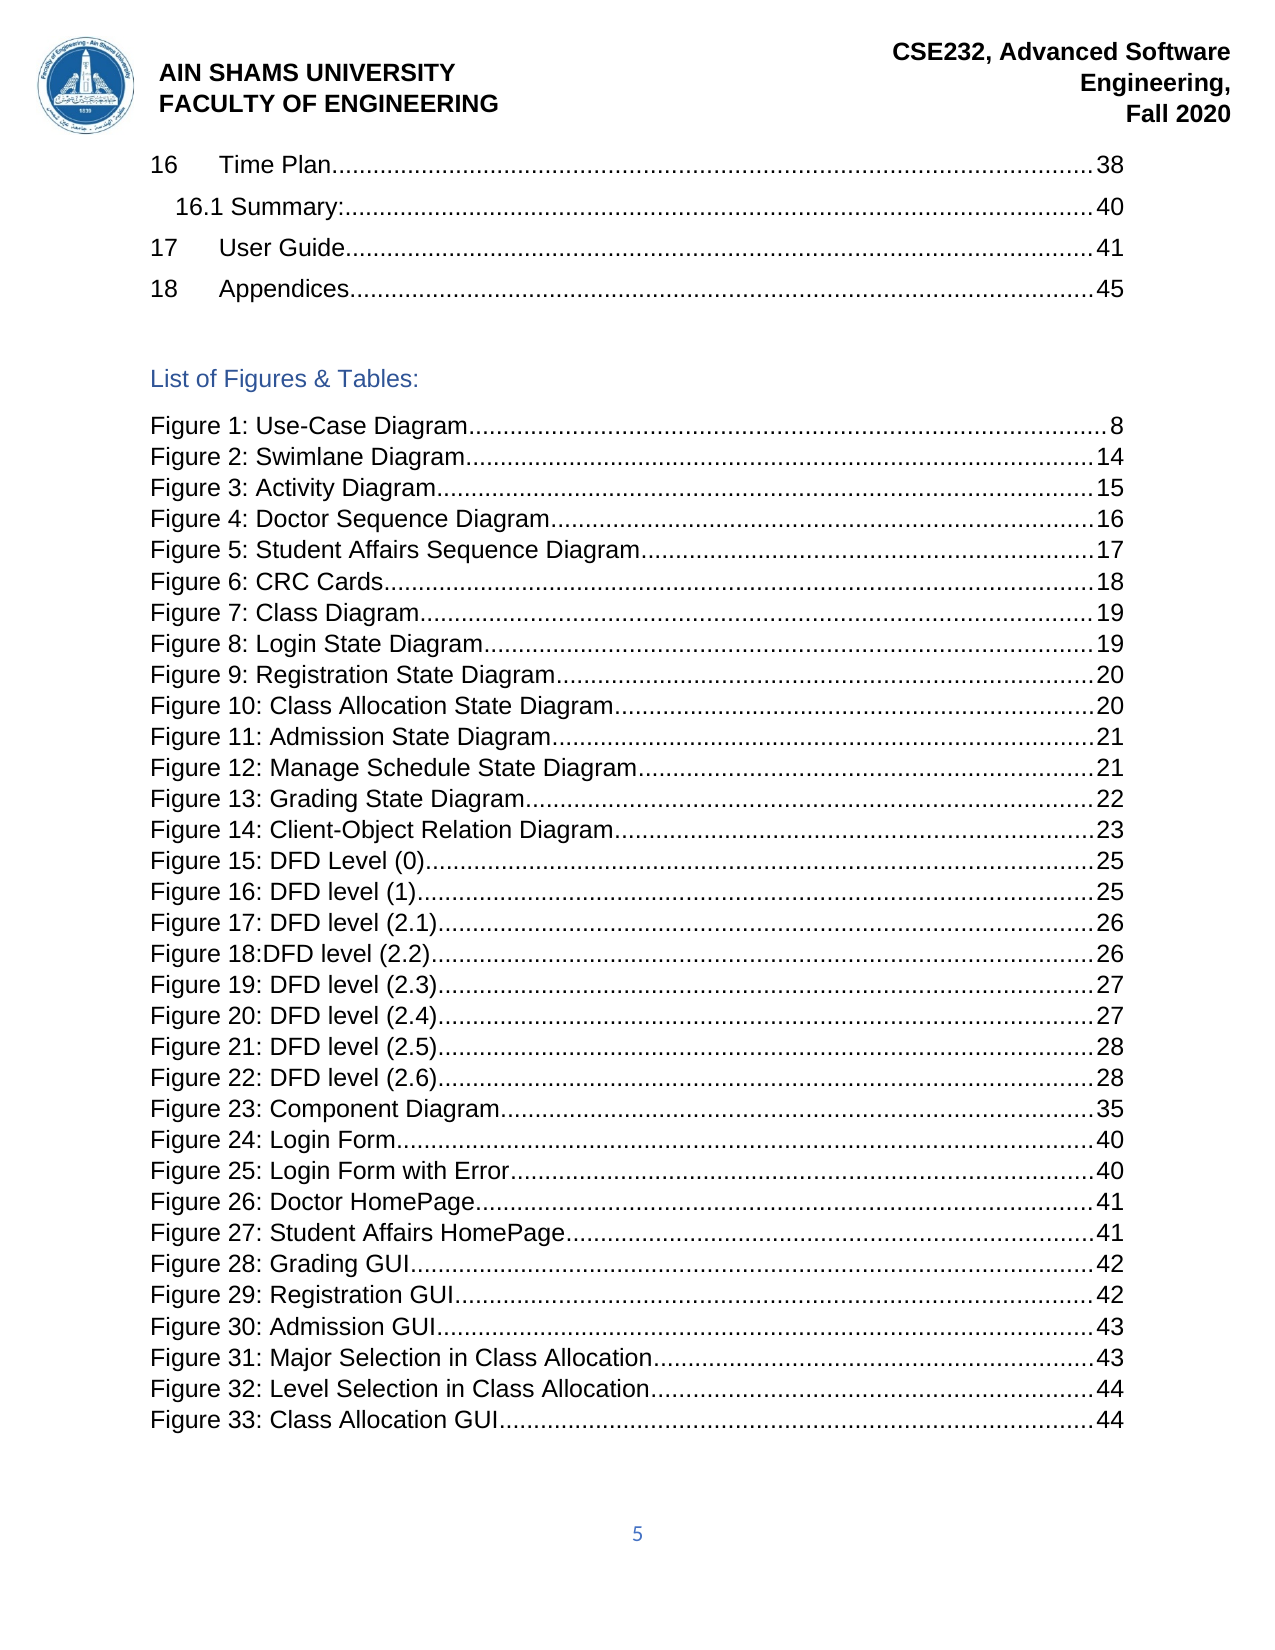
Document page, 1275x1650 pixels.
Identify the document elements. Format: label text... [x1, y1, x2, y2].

text Figure 1: Use-Case Diagram 8 [150, 411, 1125, 440]
text Figure 14: Client-Object Relation Diagram 23 [150, 815, 1125, 843]
text Figure 22: DFD level (2.6) 28 [150, 1063, 1125, 1092]
text Figure 24: Login Form 40 [150, 1125, 1125, 1154]
text Figure 2: Swimlane Diagram 14 [150, 442, 1125, 471]
text Figure 8: Login State Diagram 19 [150, 628, 1125, 657]
text Figure 12: Manage Schedule State Diagram 21 [150, 753, 1125, 781]
text Figure 20: DFD level (2.4) 27 [150, 1001, 1125, 1030]
text Figure 33: Class Allocation GUI 44 [150, 1404, 1125, 1433]
text Figure 26: Doctor HomePage 41 [150, 1187, 1125, 1216]
text Figure 32: Level Selection in Class Allocation 44 [150, 1373, 1125, 1402]
text Figure 7: Class Diagram 19 [150, 597, 1125, 626]
text Figure 15: DFD Level (0) 25 [150, 846, 1125, 874]
text Figure 21: DFD level (2.5) 28 [150, 1032, 1125, 1061]
text Figure 17: DFD level (2.1) 26 [150, 908, 1125, 937]
text Figure 3: Activity Diagram 15 [150, 473, 1125, 502]
text Figure 30: Admission GUI 43 [150, 1311, 1125, 1340]
text Figure 5: Student Affairs Sequence Diagram 17 [150, 535, 1125, 564]
text Figure 28: Grading GUI 42 [150, 1249, 1125, 1278]
text Figure 9: Registration State Diagram 20 [150, 659, 1125, 688]
text Figure 25: Login Form with Error 40 [150, 1156, 1125, 1185]
picture [36, 36, 135, 135]
text Figure 16: DFD level (1) 25 [150, 877, 1125, 906]
text Figure 18:DFD level (2.2) 26 [150, 939, 1125, 968]
text Figure 11: Admission State Diagram 21 [150, 722, 1125, 750]
text Figure 10: Class Allocation State Diagram 20 [150, 691, 1125, 719]
text Figure 23: Component Diagram 35 [150, 1094, 1125, 1123]
text Figure 29: Registration GUI 42 [150, 1280, 1125, 1309]
text Figure 31: Major Selection in Class Allocation 43 [150, 1342, 1125, 1371]
text Figure 27: Student Affairs HomePage 41 [150, 1218, 1125, 1247]
text Figure 19: DFD level (2.3) 27 [150, 970, 1125, 999]
text Figure 4: Doctor Sequence Diagram 16 [150, 504, 1125, 533]
text Figure 13: Grading State Diagram 22 [150, 784, 1125, 812]
text Figure 6: CRC Cards 18 [150, 566, 1125, 595]
text List of Figures & Tables: [150, 363, 1125, 392]
